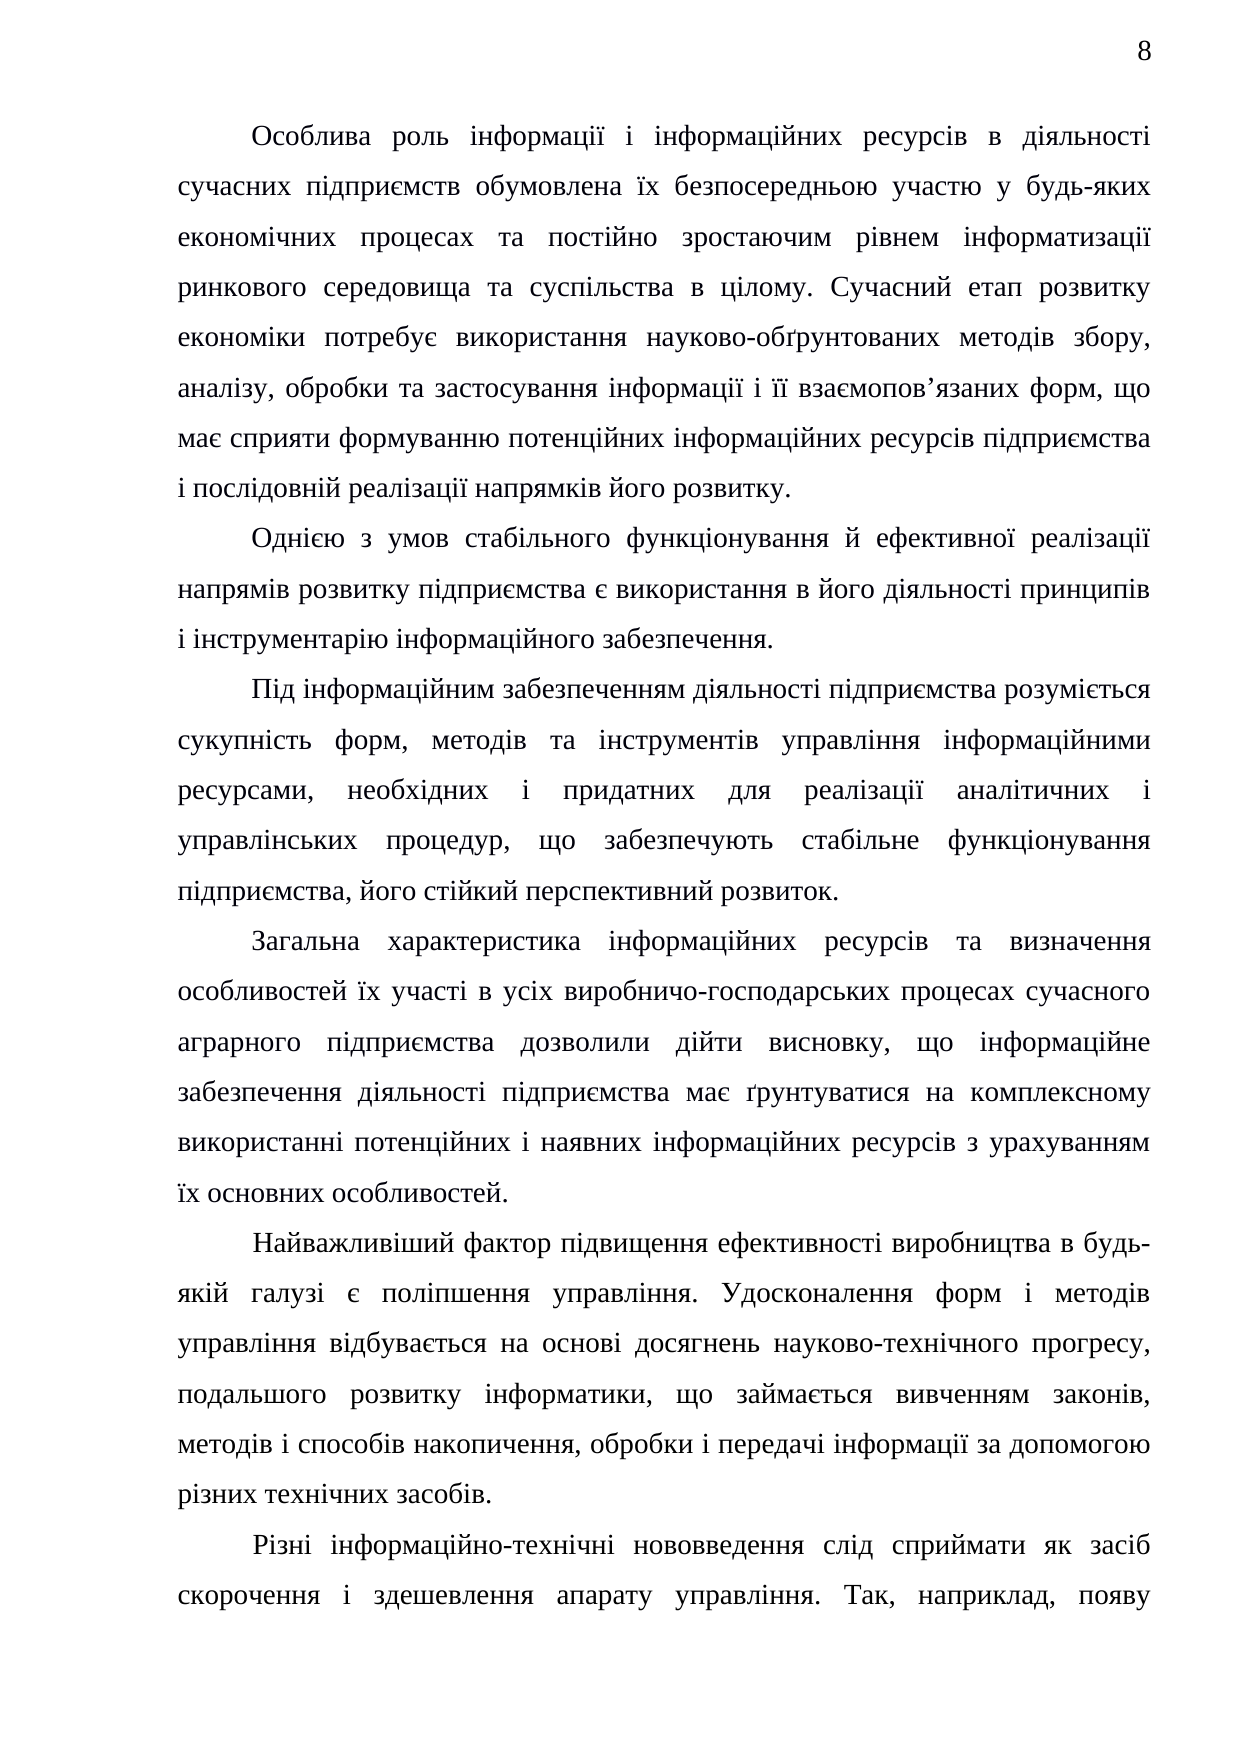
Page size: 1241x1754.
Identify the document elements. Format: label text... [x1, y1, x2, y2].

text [177, 1527, 1152, 1611]
text Найважливіший фактор підвищення ефективності виробництва в будь-якій галузі є поліпшення управління. Удосконалення форм і методів управління відбувається на основі досягнень науково-технічного прогресу, подальшого розвитку інформатики, що займається вивченням законів, методів і способів накопичення, обробки і передачі інформації за допомогою різних технічних засобів. [177, 1225, 1152, 1510]
text Під інформаційним забезпеченням діяльності підприємства розуміється сукупність форм, методів та інструментів управління інформаційними ресурсами, необхідних і придатних для реалізації аналітичних і управлінських процедур, що забезпечують стабільне функціонування підприємства, його стійкий перспективний розвиток. [177, 672, 1152, 906]
text Однією з умов стабільного функціонування й ефективної реалізації напрямів розвитку підприємства є використання в його діяльності принципів і інструментарію інформаційного забезпечення. [177, 521, 1152, 655]
text Загальна характеристика інформаційних ресурсів та визначення особливостей їх участі в усіх виробничо-господарських процесах сучасного аграрного підприємства дозволили дійти висновку, що інформаційне забезпечення діяльності підприємства має ґрунтуватися на комплексному використанні потенційних і наявних інформаційних ресурсів з урахуванням їх основних особливостей. [177, 923, 1152, 1208]
text Особлива роль інформації і інформаційних ресурсів в діяльності сучасних підприємств обумовлена їх безпосередньою участю у будь-яких економічних процесах та постійно зростаючим рівнем інформатизації ринкового середовища та суспільства в цілому. Сучасний етап розвитку економіки потребує використання науково-обґрунтованих методів збору, аналізу, обробки та застосування інформації і її взаємопов’язаних форм, що має сприяти формуванню потенційних інформаційних ресурсів підприємства і послідовній реалізації напрямків його розвитку. [177, 118, 1152, 504]
